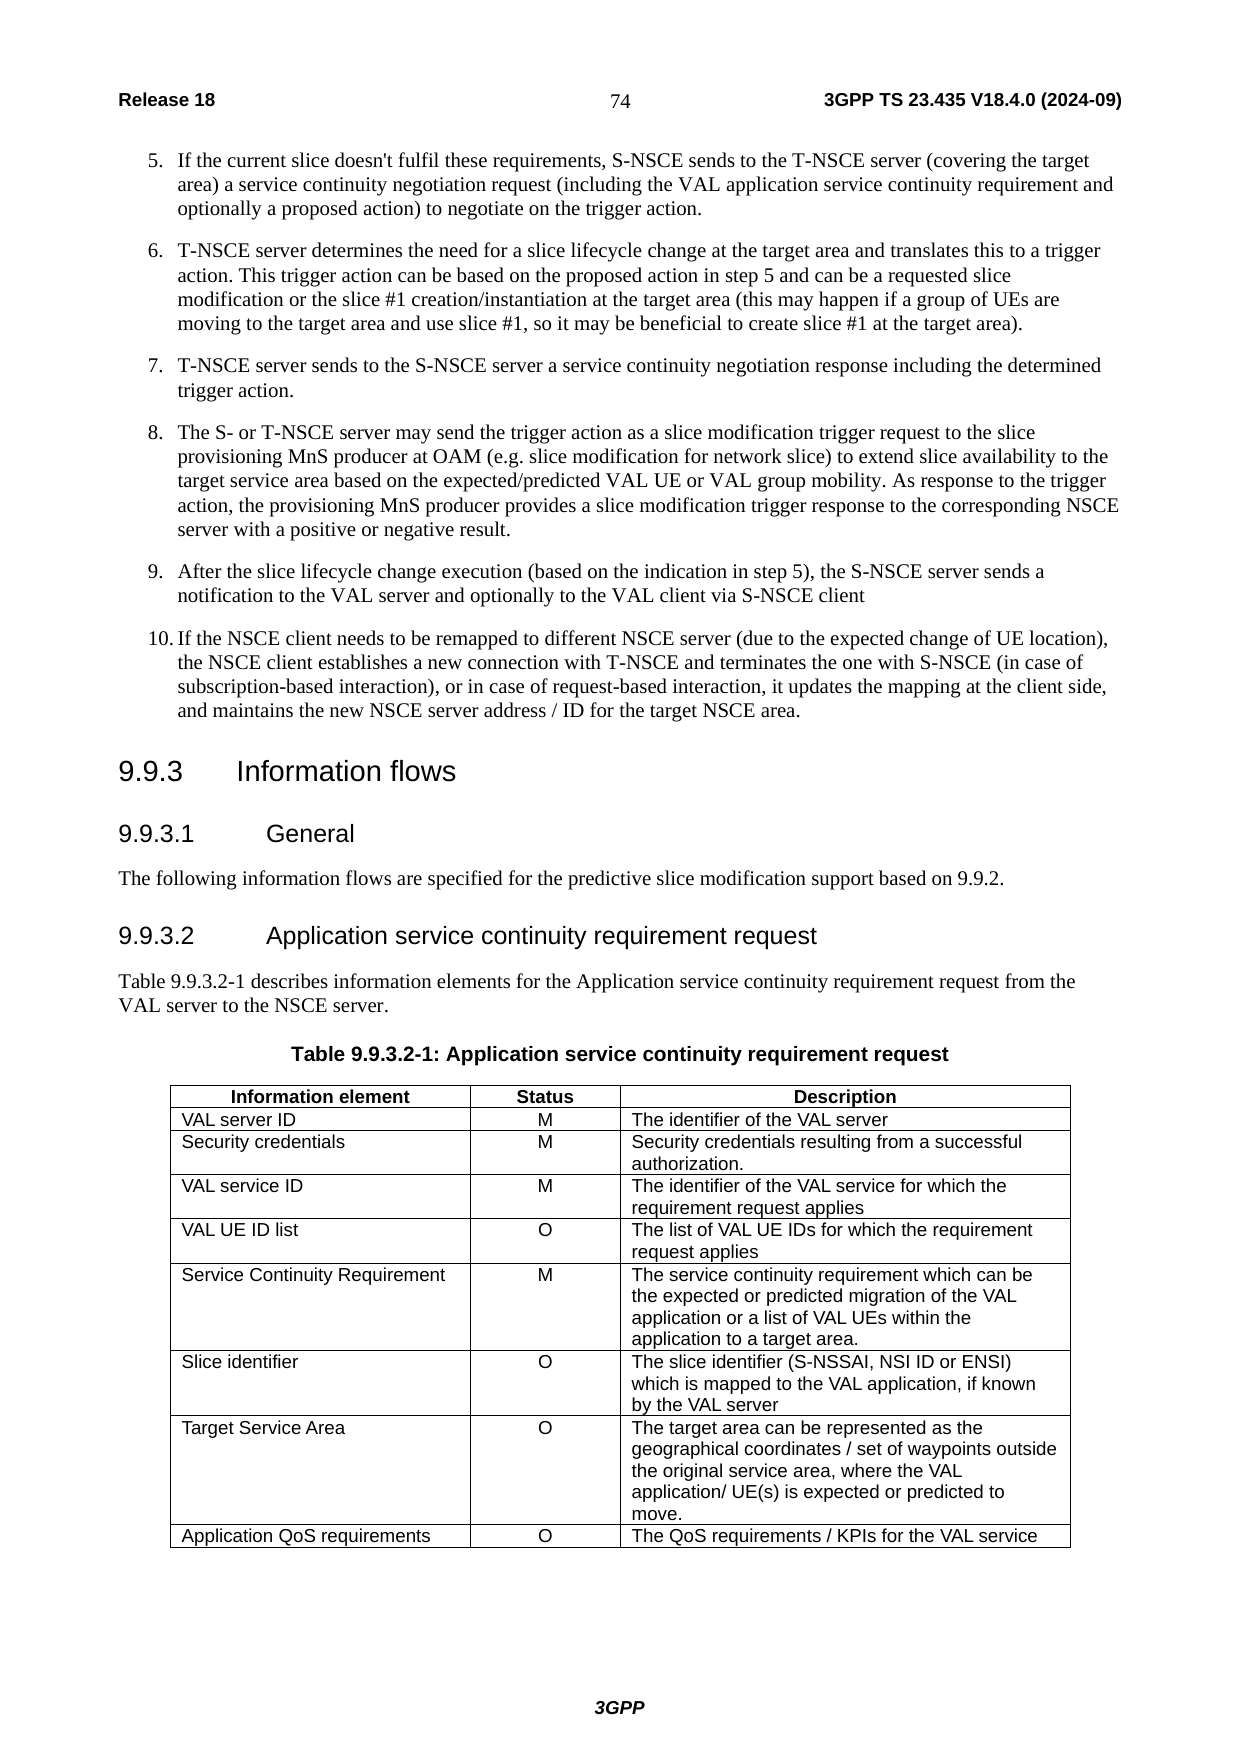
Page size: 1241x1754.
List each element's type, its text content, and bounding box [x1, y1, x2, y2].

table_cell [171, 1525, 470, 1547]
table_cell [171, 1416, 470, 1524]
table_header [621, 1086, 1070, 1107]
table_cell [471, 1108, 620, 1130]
text Table 9.9.3.2-1 describes information elements for the Application service continuity requirement request from the VAL server to the NSCE server. [118, 969, 1122, 1017]
text 10. If the NSCE client needs to be remapped to different NSCE server (due to the expected change of UE location), the NSCE client establishes a new connection with T-NSCE and terminates the one with S-NSCE (in case of subscription-based interaction), or in case of request-based interaction, it updates the mapping at the client side, and maintains the new NSCE server address / ID for the target NSCE area. [148, 626, 1122, 722]
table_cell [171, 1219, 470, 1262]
subtitle 9.9.3 Information flows [118, 754, 1122, 787]
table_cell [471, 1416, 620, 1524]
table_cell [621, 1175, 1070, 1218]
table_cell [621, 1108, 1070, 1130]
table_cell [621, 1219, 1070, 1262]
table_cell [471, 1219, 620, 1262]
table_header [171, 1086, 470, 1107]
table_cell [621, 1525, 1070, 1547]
text 5. If the current slice doesn't fulfil these requirements, S-NSCE sends to the T-NSCE server (covering the target area) a service continuity negotiation request (including the VAL application service continuity requirement and optionally a proposed action) to negotiate on the trigger action. [148, 147, 1122, 220]
text Table 9.9.3.2-1: Application service continuity requirement request [118, 1042, 1122, 1066]
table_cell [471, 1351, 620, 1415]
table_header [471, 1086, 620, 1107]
text 6. T-NSCE server determines the need for a slice lifecycle change at the target area and translates this to a trigger action. This trigger action can be based on the proposed action in step 5 and can be a requested slice modification or the slice #1 creation/instantiation at the target area (this may happen if a group of UEs are moving to the target area and use slice #1, so it may be beneficial to create slice #1 at the target area). [148, 238, 1122, 335]
text 9. After the slice lifecycle change execution (based on the indication in step 5), the S-NSCE server sends a notification to the VAL server and optionally to the VAL client via S-NSCE client [148, 559, 1122, 607]
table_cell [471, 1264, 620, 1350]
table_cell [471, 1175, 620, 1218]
subtitle 9.9.3.1 General [118, 818, 1122, 847]
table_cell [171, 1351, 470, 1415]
text 8. The S- or T-NSCE server may send the trigger action as a slice modification trigger request to the slice provisioning MnS producer at OAM (e.g. slice modification for network slice) to extend slice availability to the target service area based on the expected/predicted VAL UE or VAL group mobility. As response to the trigger action, the provisioning MnS producer provides a slice modification trigger response to the corresponding NSCE server with a positive or negative result. [148, 420, 1122, 541]
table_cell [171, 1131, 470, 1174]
text The following information flows are specified for the predictive slice modification support based on 9.9.2. [118, 866, 1122, 890]
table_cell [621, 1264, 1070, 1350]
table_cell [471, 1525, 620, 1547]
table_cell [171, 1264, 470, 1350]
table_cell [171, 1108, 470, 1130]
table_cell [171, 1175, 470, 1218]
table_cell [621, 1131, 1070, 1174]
text 7. T-NSCE server sends to the S-NSCE server a service continuity negotiation response including the determined trigger action. [148, 353, 1122, 402]
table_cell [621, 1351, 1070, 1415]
subtitle 9.9.3.2 Application service continuity requirement request [118, 921, 1122, 950]
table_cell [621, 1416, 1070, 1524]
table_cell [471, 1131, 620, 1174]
